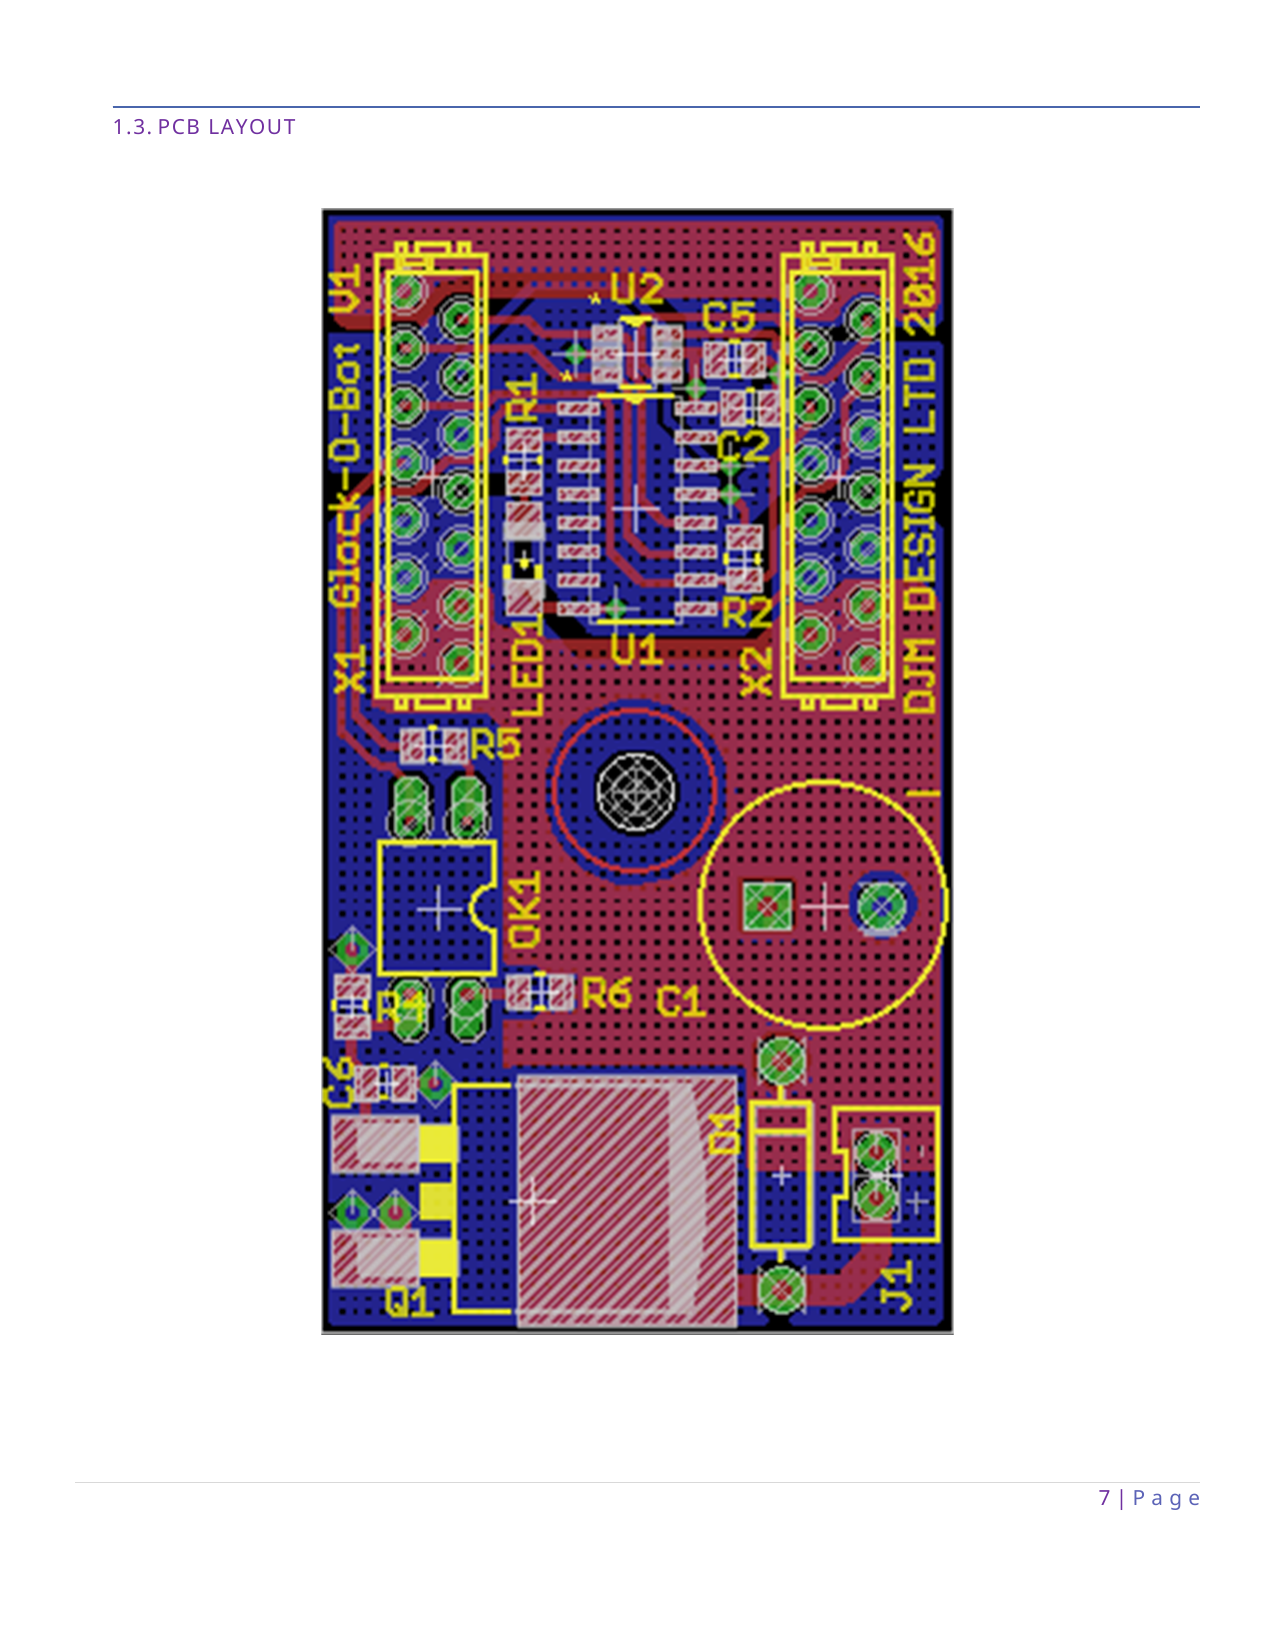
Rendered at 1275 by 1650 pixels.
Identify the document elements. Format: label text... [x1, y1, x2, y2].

subtitle PCB Layout [112, 107, 1200, 140]
picture [321, 208, 954, 1335]
